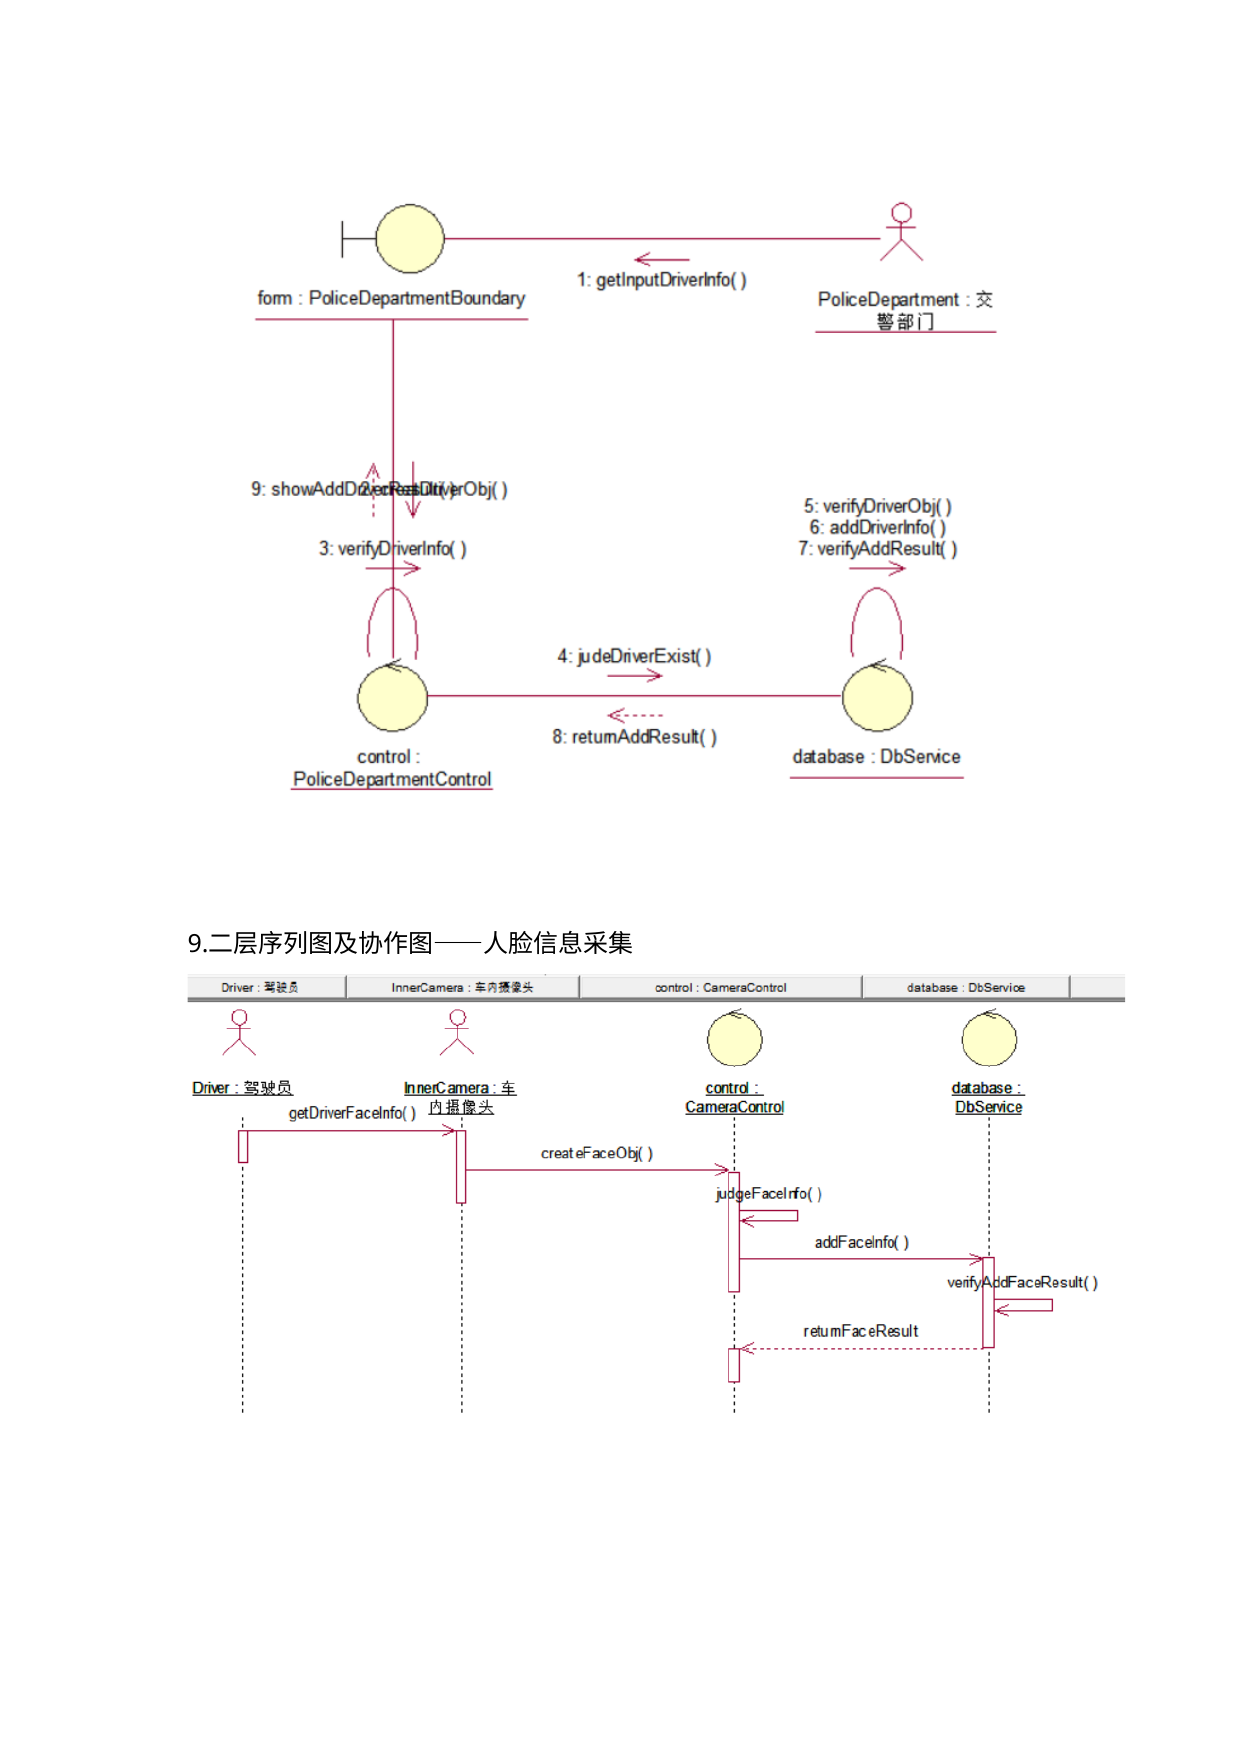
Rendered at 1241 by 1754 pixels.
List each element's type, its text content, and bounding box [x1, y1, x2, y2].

picture [187, 974, 1125, 1432]
picture [187, 162, 1125, 832]
text 9.二层序列图及协作图——人脸信息采集 [187, 909, 1053, 974]
